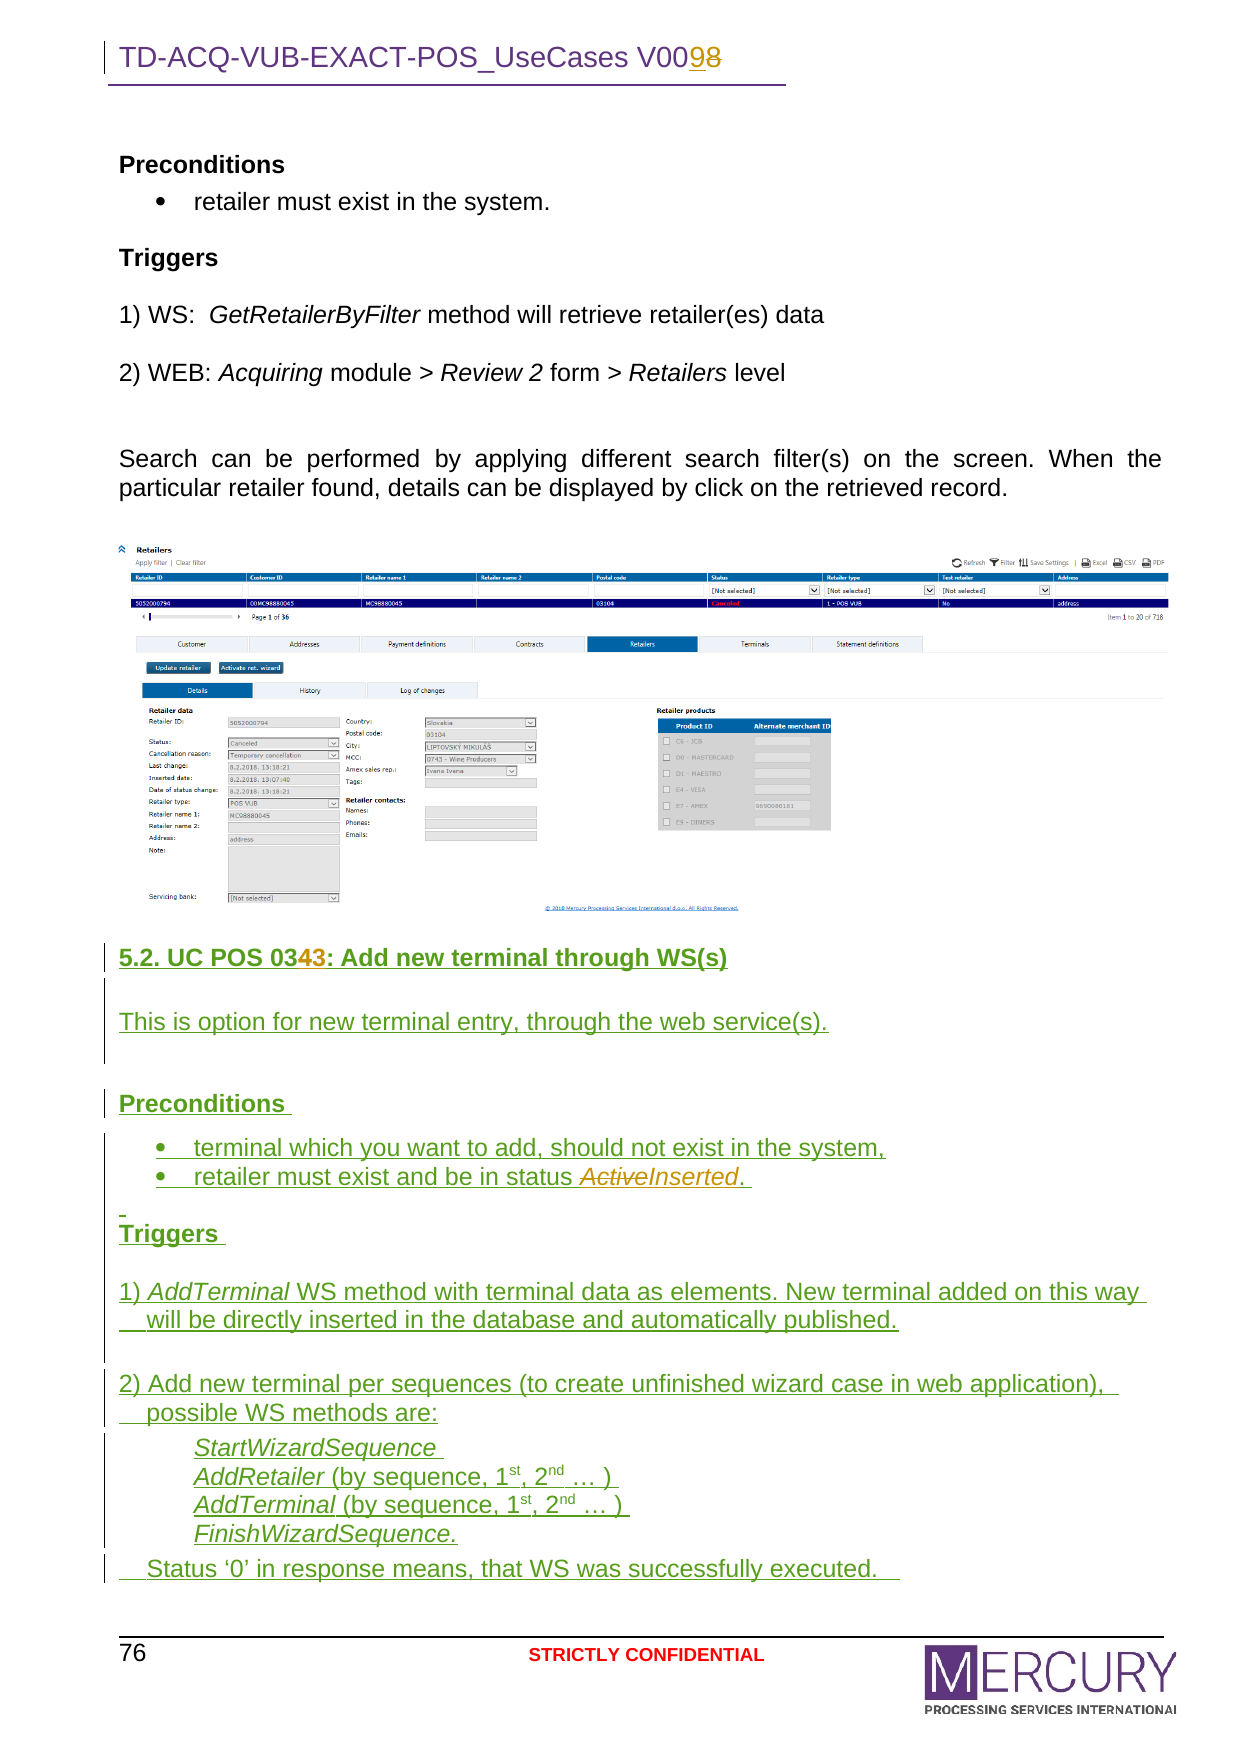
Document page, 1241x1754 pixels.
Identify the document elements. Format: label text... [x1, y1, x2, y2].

list retailer must exist in the system. [156, 187, 1164, 216]
text 2) WEB: Acquiring module > Review 2 form > Retailers level [118, 358, 1164, 444]
picture [923, 1644, 1181, 1716]
text Triggers 1) WS: GetRetailerByFilter method will retrieve retailer(es) data [118, 243, 1164, 358]
text Search can be performed by applying different search filter(s) on the screen. When the particular retailer found, details can be displayed by click on the retrieved record. [118, 444, 1164, 502]
text Preconditions [118, 118, 1164, 178]
picture [118, 543, 1169, 918]
